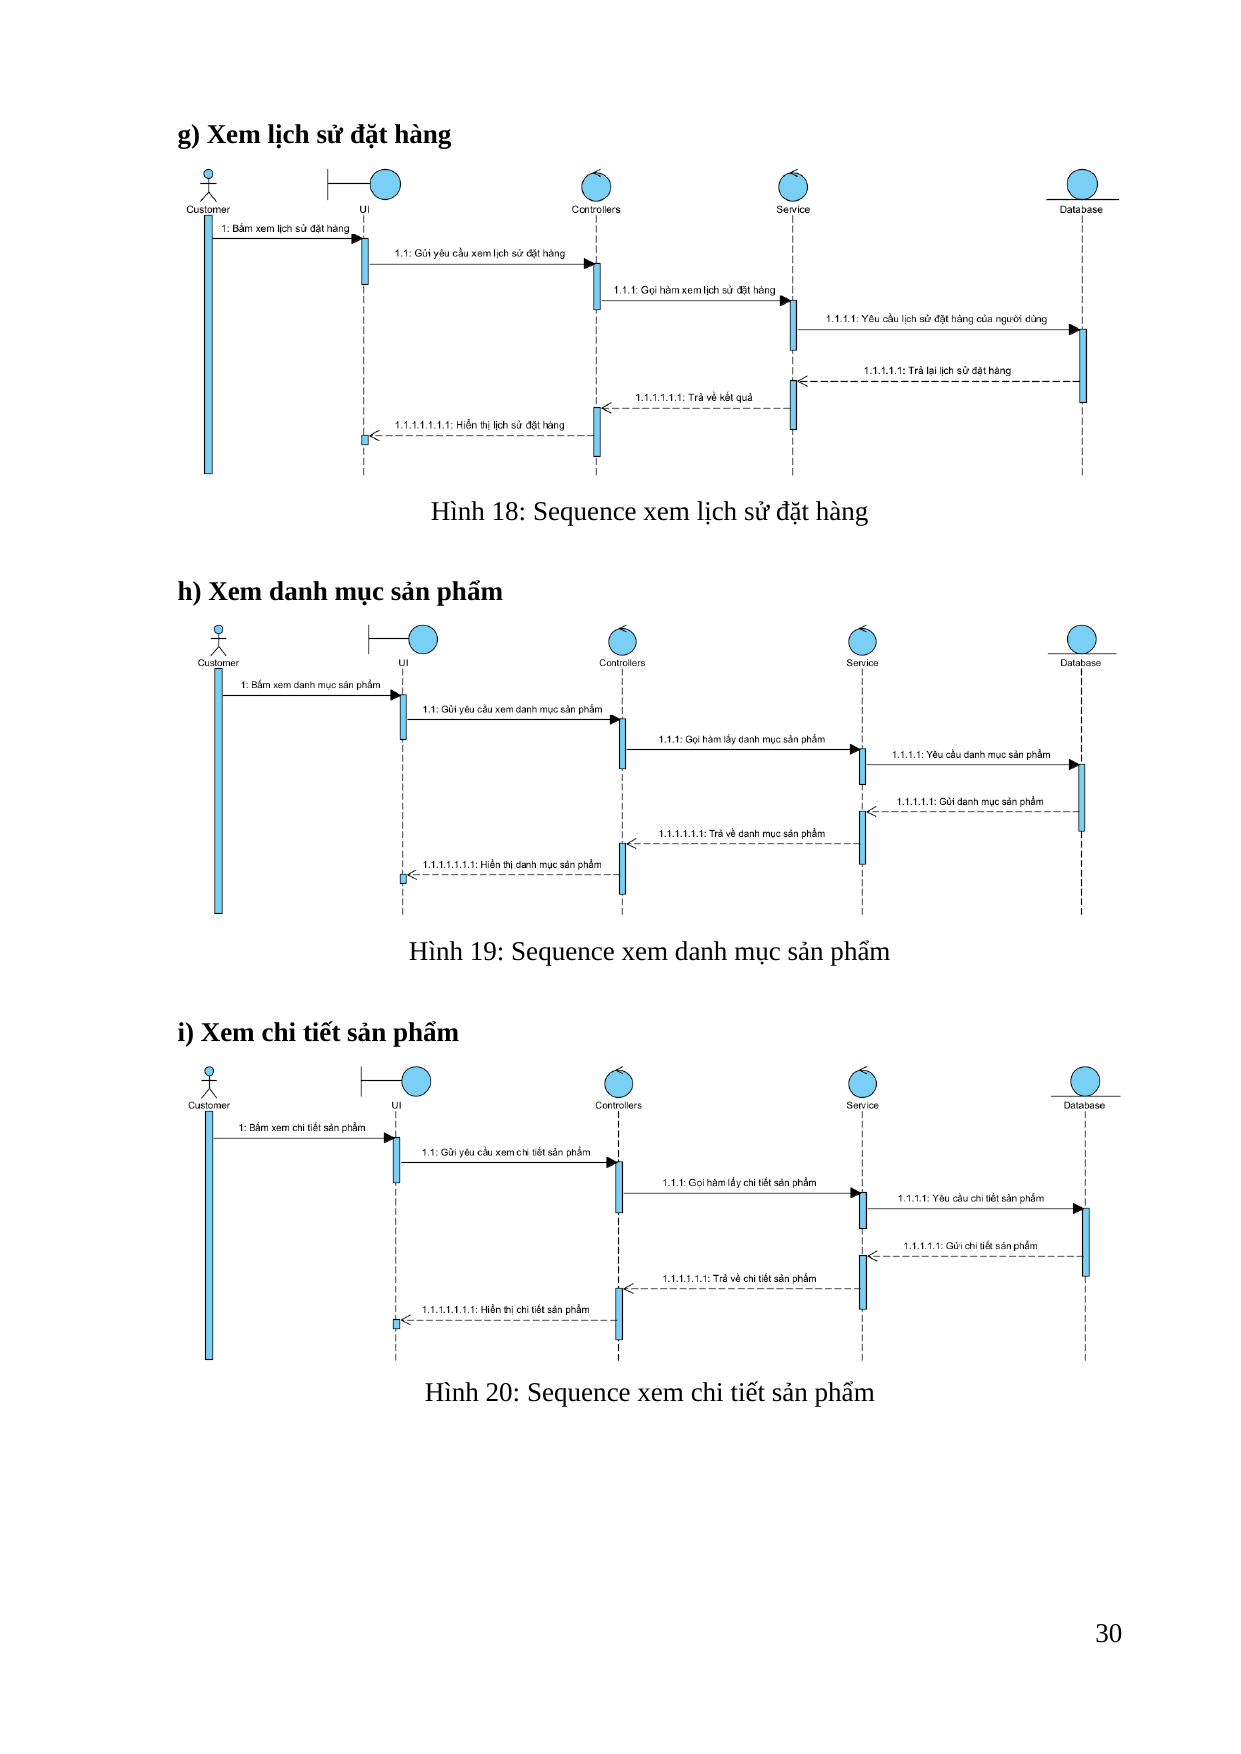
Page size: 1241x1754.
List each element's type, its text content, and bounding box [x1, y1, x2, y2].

picture [177, 1056, 1123, 1367]
subtitle g) Xem lịch sử đặt hàng [177, 118, 1122, 149]
subtitle i) Xem chi tiết sản phẩm [177, 1016, 1122, 1047]
text Hình 19: Sequence xem danh mục sản phẩm [177, 936, 1122, 967]
subtitle h) Xem danh mục sản phẩm [177, 576, 1122, 607]
text Hình 18: Sequence xem lịch sử đặt hàng [177, 495, 1122, 526]
text Hình 20: Sequence xem chi tiết sản phẩm [177, 1376, 1122, 1407]
picture [177, 158, 1123, 486]
picture [177, 616, 1123, 927]
